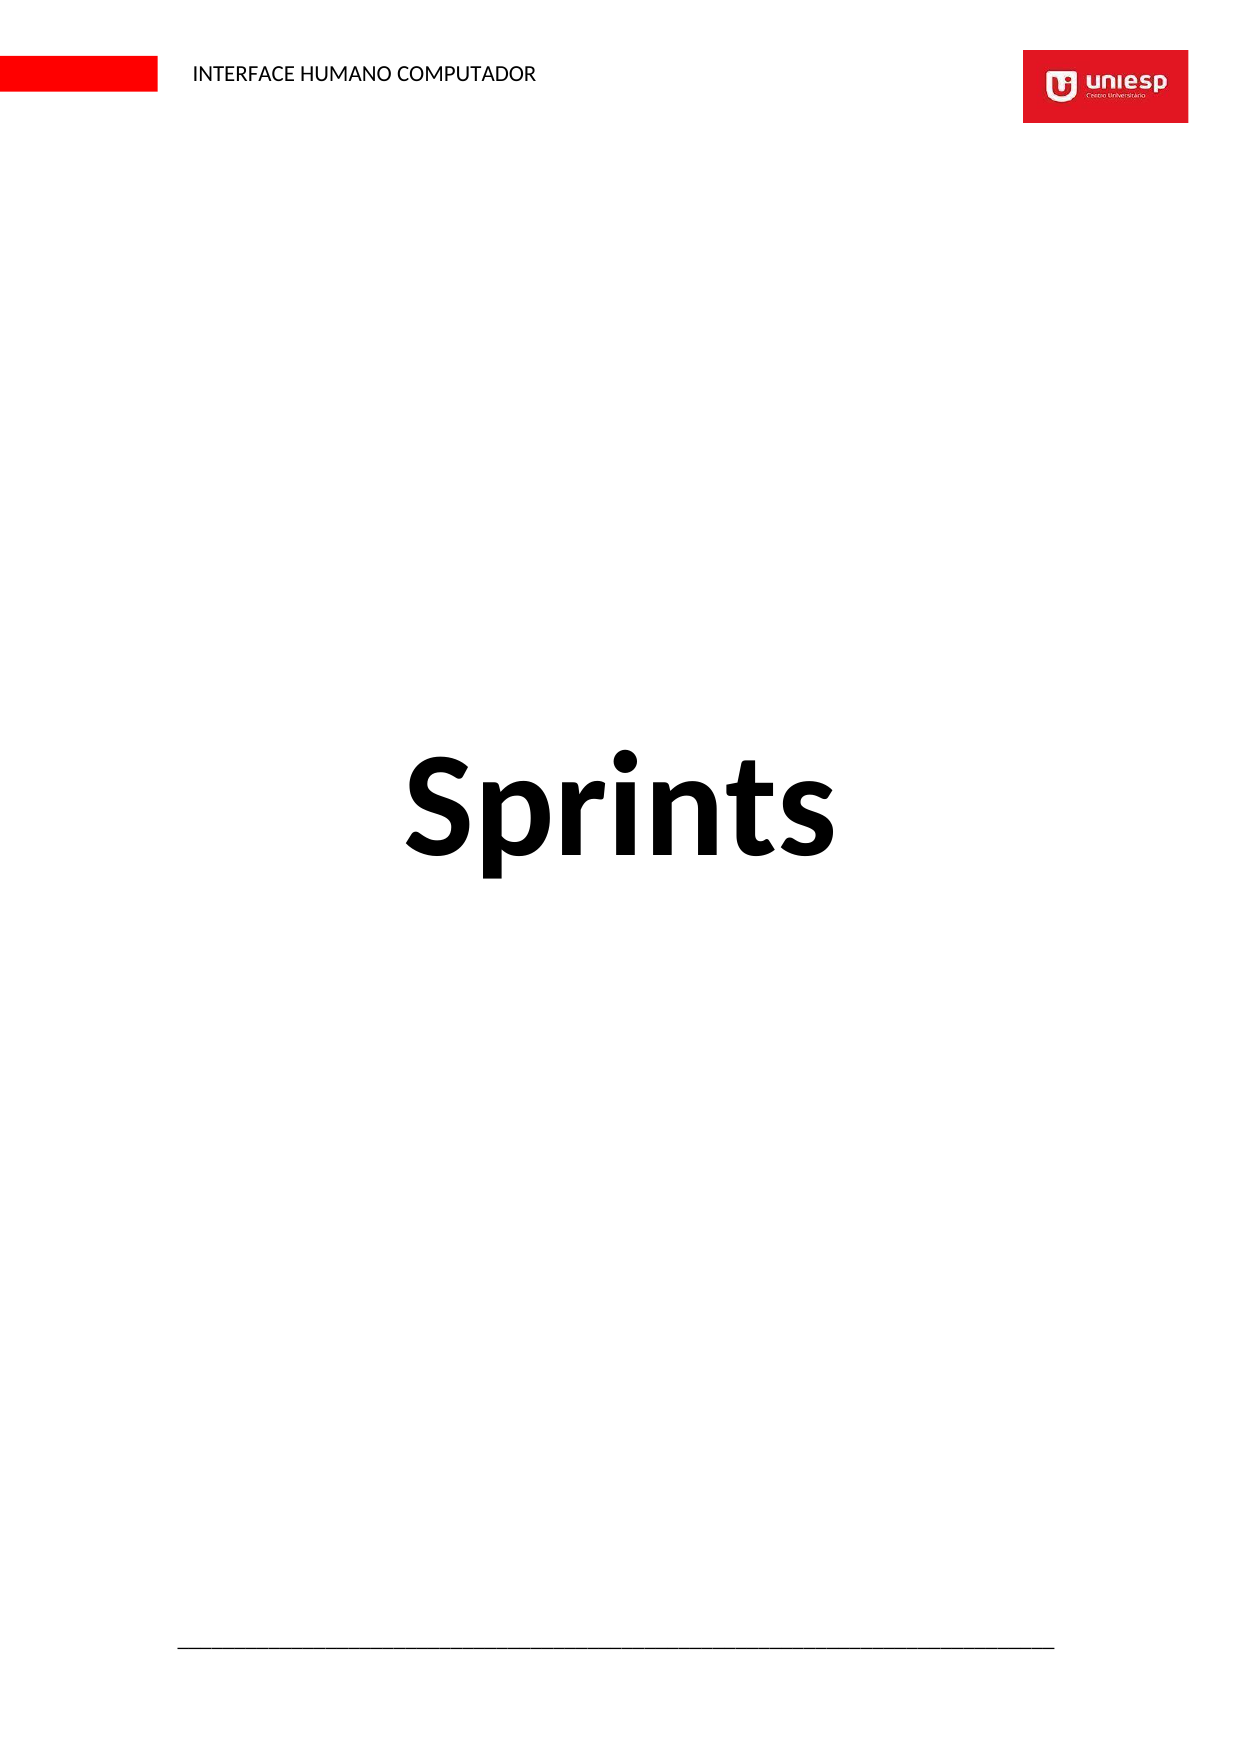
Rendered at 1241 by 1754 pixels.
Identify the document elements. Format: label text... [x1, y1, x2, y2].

picture [1023, 50, 1189, 123]
text Sprints [177, 710, 1063, 893]
